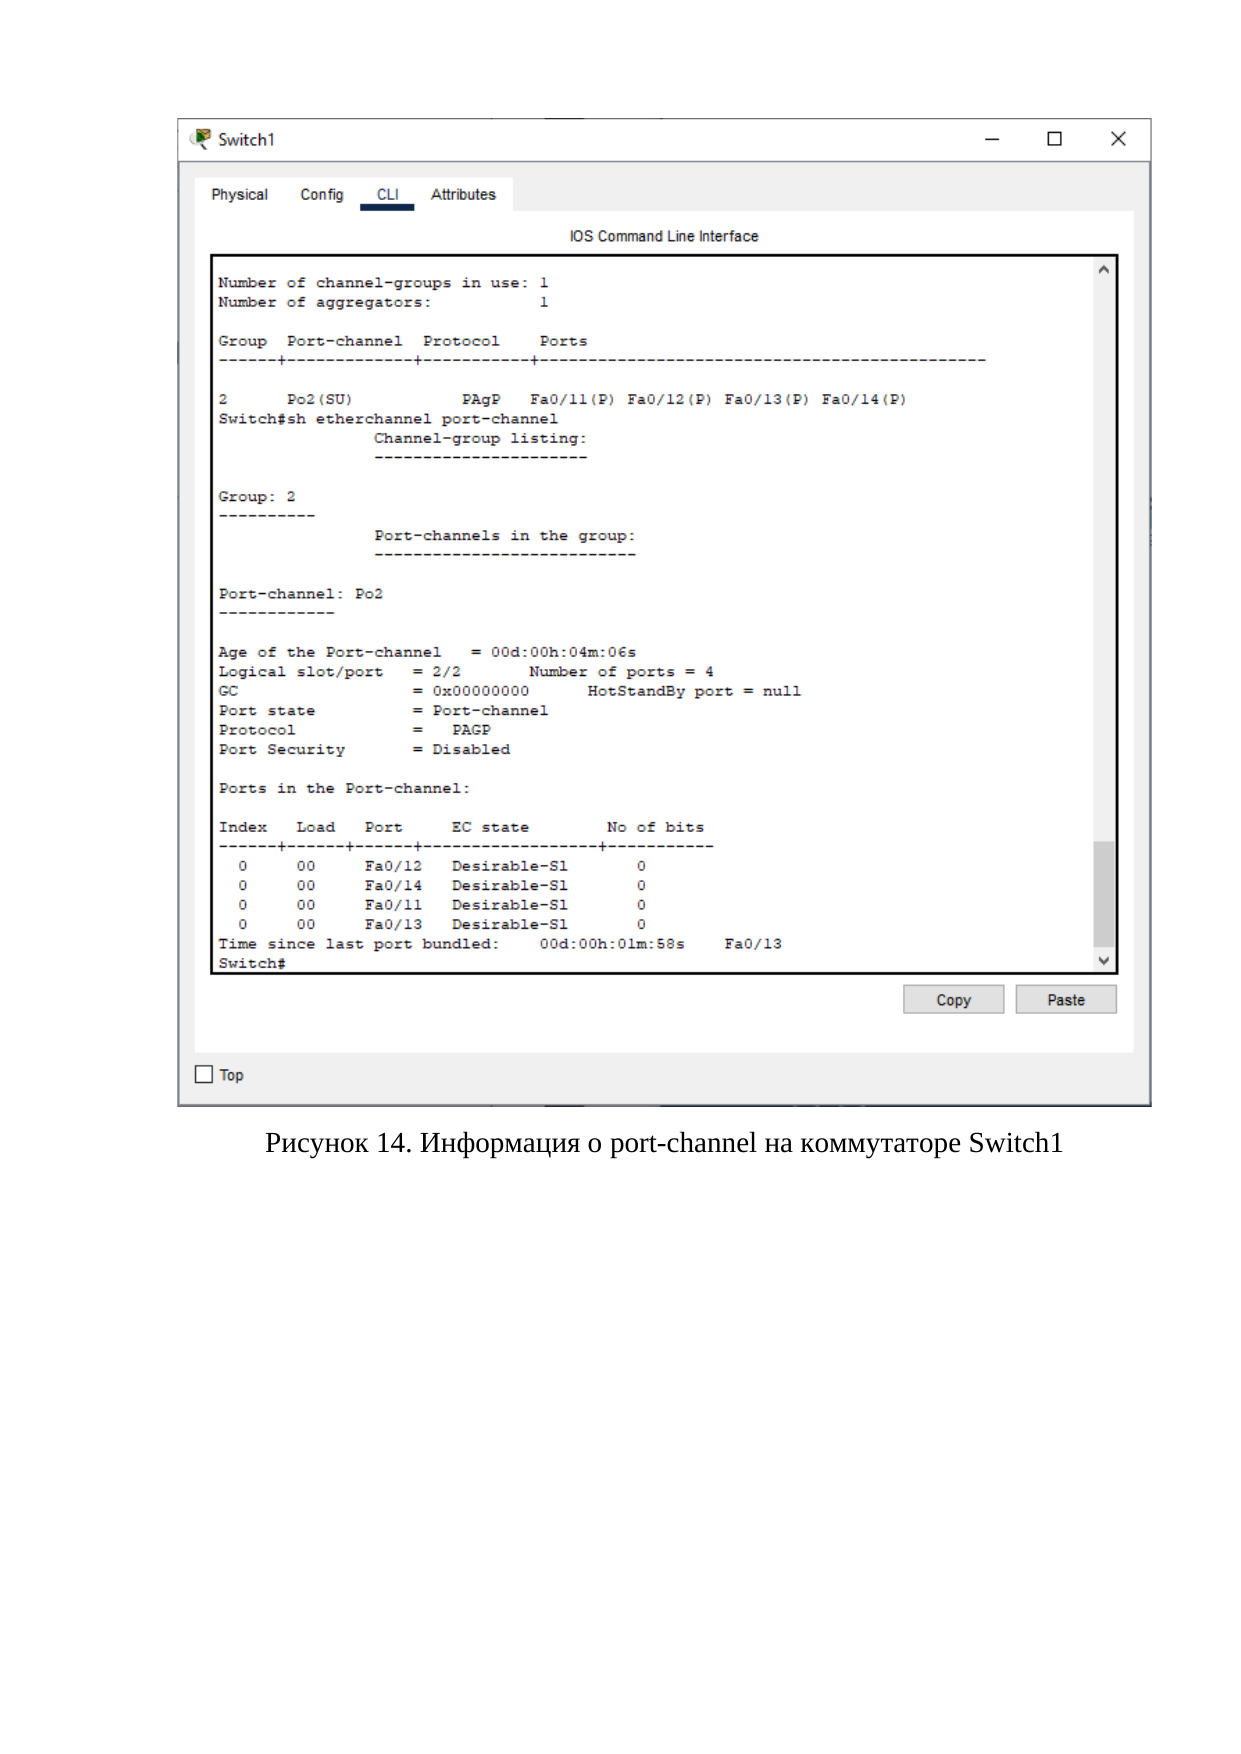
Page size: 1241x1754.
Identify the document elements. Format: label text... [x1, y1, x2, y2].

text Рисунок 14. Информация о port-channel на коммутаторе Switch1 [177, 1125, 1152, 1159]
picture [177, 118, 1152, 1107]
